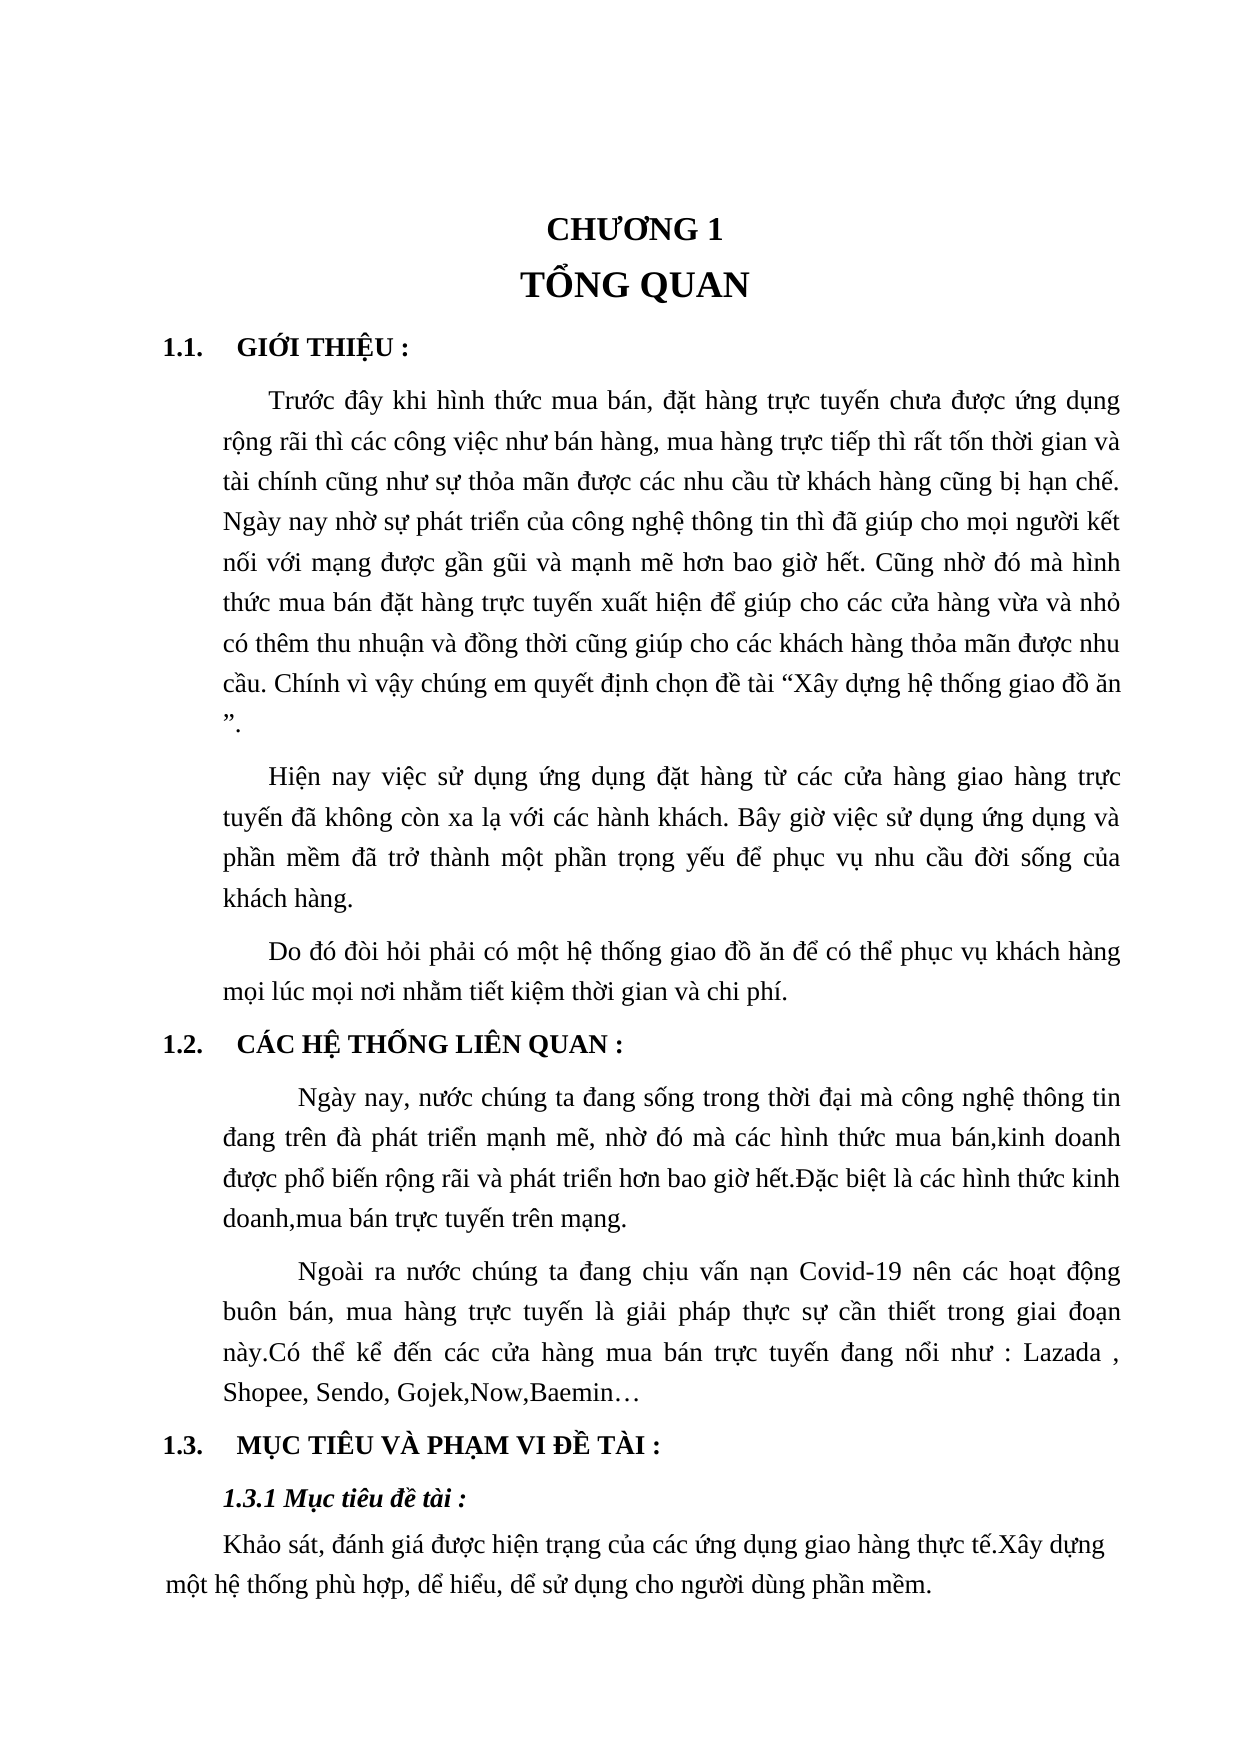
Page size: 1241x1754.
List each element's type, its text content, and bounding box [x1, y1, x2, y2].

text Hiện nay việc sử dụng ứng dụng đặt hàng từ các cửa hàng giao hàng trực tuyến đã không còn xa lạ với các hành khách. Bây giờ việc sử dụng ứng dụng và phần mềm đã trở thành một phần trọng yếu để phục vụ nhu cầu đời sống của khách hàng. [223, 760, 1122, 913]
subtitle CHƯƠNG 1 [148, 209, 1122, 247]
text Ngoài ra nước chúng ta đang chịu vấn nạn Covid-19 nên các hoạt động buôn bán, mua hàng trực tuyến là giải pháp thực sự cần thiết trong giai đoạn này.Có thể kể đến các cửa hàng mua bán trực tuyến đang nổi như : Lazada , Shopee, Sendo, Gojek,Now,Baemin… [223, 1255, 1122, 1407]
list MỤC TIÊU VÀ PHẠM VI ĐỀ TÀI : [162, 1429, 1122, 1460]
text TỔNG QUAN [148, 263, 1122, 306]
list CÁC HỆ THỐNG LIÊN QUAN : [162, 1028, 1122, 1059]
text Do đó đòi hỏi phải có một hệ thống giao đồ ăn để có thể phục vụ khách hàng mọi lúc mọi nơi nhằm tiết kiệm thời gian và chi phí. [223, 934, 1122, 1006]
text Ngày nay, nước chúng ta đang sống trong thời đại mà công nghệ thông tin đang trên đà phát triển mạnh mẽ, nhờ đó mà các hình thức mua bán,kinh doanh được phổ biến rộng rãi và phát triển hơn bao giờ hết.Đặc biệt là các hình thức kinh doanh,mua bán trực tuyến trên mạng. [223, 1081, 1122, 1233]
text Trước đây khi hình thức mua bán, đặt hàng trực tuyến chưa được ứng dụng rộng rãi thì các công việc như bán hàng, mua hàng trực tiếp thì rất tốn thời gian và tài chính cũng như sự thỏa mãn được các nhu cầu từ khách hàng cũng bị hạn chế. Ngày nay nhờ sự phát triển của công nghệ thông tin thì đã giúp cho mọi người kết nối với mạng được gần gũi và mạnh mẽ hơn bao giờ hết. Cũng nhờ đó mà hình thức mua bán đặt hàng trực tuyến xuất hiện để giúp cho các cửa hàng vừa và nhỏ có thêm thu nhuận và đồng thời cũng giúp cho các khách hàng thỏa mãn được nhu cầu. Chính vì vậy chúng em quyết định chọn đề tài “Xây dựng hệ thống giao đồ ăn ”. [223, 384, 1122, 739]
list GIỚI THIỆU : [162, 331, 1122, 362]
subtitle 1.3.1 Mục tiêu đề tài : [148, 1482, 1122, 1513]
text Khảo sát, đánh giá được hiện trạng của các ứng dụng giao hàng thực tế.Xây dựng một hệ thống phù hợp, dể hiểu, dể sử dụng cho người dùng phần mềm. [165, 1528, 1122, 1600]
